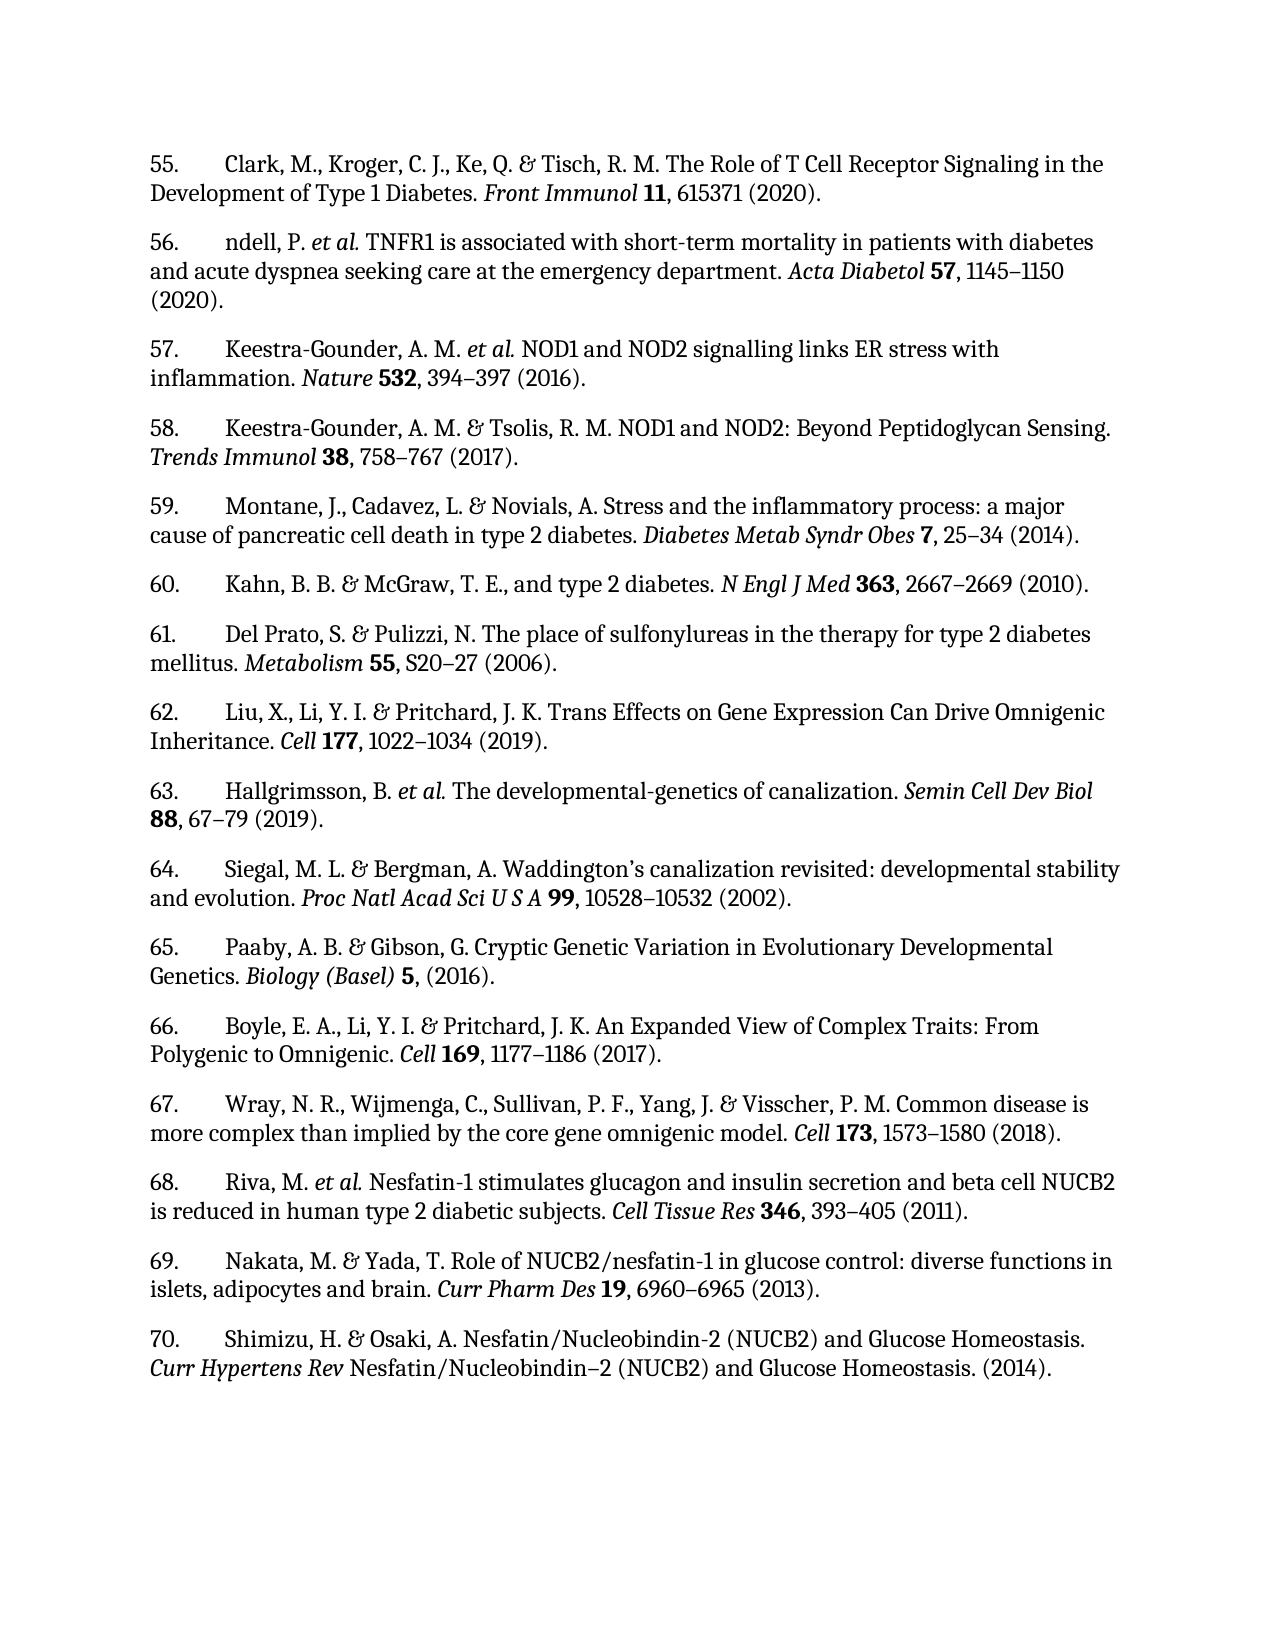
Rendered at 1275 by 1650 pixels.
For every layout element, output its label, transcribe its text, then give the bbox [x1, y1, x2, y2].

text 60. Kahn, B. B. & McGraw, T. E., and type 2 diabetes. N Engl J Med 363, 2667–2669 (2010). [150, 570, 1125, 599]
text 64. Siegal, M. L. & Bergman, A. Waddington’s canalization revisited: developmental stability and evolution. Proc Natl Acad Sci U S A 99, 10528–10532 (2002). [150, 855, 1125, 912]
text 58. Keestra-Gounder, A. M. & Tsolis, R. M. NOD1 and NOD2: Beyond Peptidoglycan Sensing. Trends Immunol 38, 758–767 (2017). [150, 414, 1125, 471]
text 57. Keestra-Gounder, A. M. et al. NOD1 and NOD2 signalling links ER stress with inflammation. Nature 532, 394–397 (2016). [150, 335, 1125, 393]
text 69. Nakata, M. & Yada, T. Role of NUCB2/nesfatin-1 in glucose control: diverse functions in islets, adipocytes and brain. Curr Pharm Des 19, 6960–6965 (2013). [150, 1247, 1125, 1304]
text 61. Del Prato, S. & Pulizzi, N. The place of sulfonylureas in the therapy for type 2 diabetes mellitus. Metabolism 55, S20–27 (2006). [150, 620, 1125, 677]
text 59. Montane, J., Cadavez, L. & Novials, A. Stress and the inflammatory process: a major cause of pancreatic cell death in type 2 diabetes. Diabetes Metab Syndr Obes 7, 25–34 (2014). [150, 492, 1125, 549]
text 67. Wray, N. R., Wijmenga, C., Sullivan, P. F., Yang, J. & Visscher, P. M. Common disease is more complex than implied by the core gene omnigenic model. Cell 173, 1573–1580 (2018). [150, 1090, 1125, 1147]
text 65. Paaby, A. B. & Gibson, G. Cryptic Genetic Variation in Evolutionary Developmental Genetics. Biology (Basel) 5, (2016). [150, 933, 1125, 991]
text 62. Liu, X., Li, Y. I. & Pritchard, J. K. Trans Effects on Gene Expression Can Drive Omnigenic Inheritance. Cell 177, 1022–1034 (2019). [150, 698, 1125, 756]
text 68. Riva, M. et al. Nesfatin-1 stimulates glucagon and insulin secretion and beta cell NUCB2 is reduced in human type 2 diabetic subjects. Cell Tissue Res 346, 393–405 (2011). [150, 1168, 1125, 1226]
text 55. Clark, M., Kroger, C. J., Ke, Q. & Tisch, R. M. The Role of T Cell Receptor Signaling in the Development of Type 1 Diabetes. Front Immunol 11, 615371 (2020). [150, 150, 1125, 207]
text 63. Hallgrimsson, B. et al. The developmental-genetics of canalization. Semin Cell Dev Biol 88, 67–79 (2019). [150, 777, 1125, 834]
text 66. Boyle, E. A., Li, Y. I. & Pritchard, J. K. An Expanded View of Complex Traits: From Polygenic to Omnigenic. Cell 169, 1177–1186 (2017). [150, 1012, 1125, 1069]
text 70. Shimizu, H. & Osaki, A. Nesfatin/Nucleobindin-2 (NUCB2) and Glucose Homeostasis. Curr Hypertens Rev Nesfatin/Nucleobindin–2 (NUCB2) and Glucose Homeostasis. (2014). [150, 1325, 1125, 1382]
text 56. ndell, P. et al. TNFR1 is associated with short-term mortality in patients with diabetes and acute dyspnea seeking care at the emergency department. Acta Diabetol 57, 1145–1150 (2020). [150, 228, 1125, 314]
